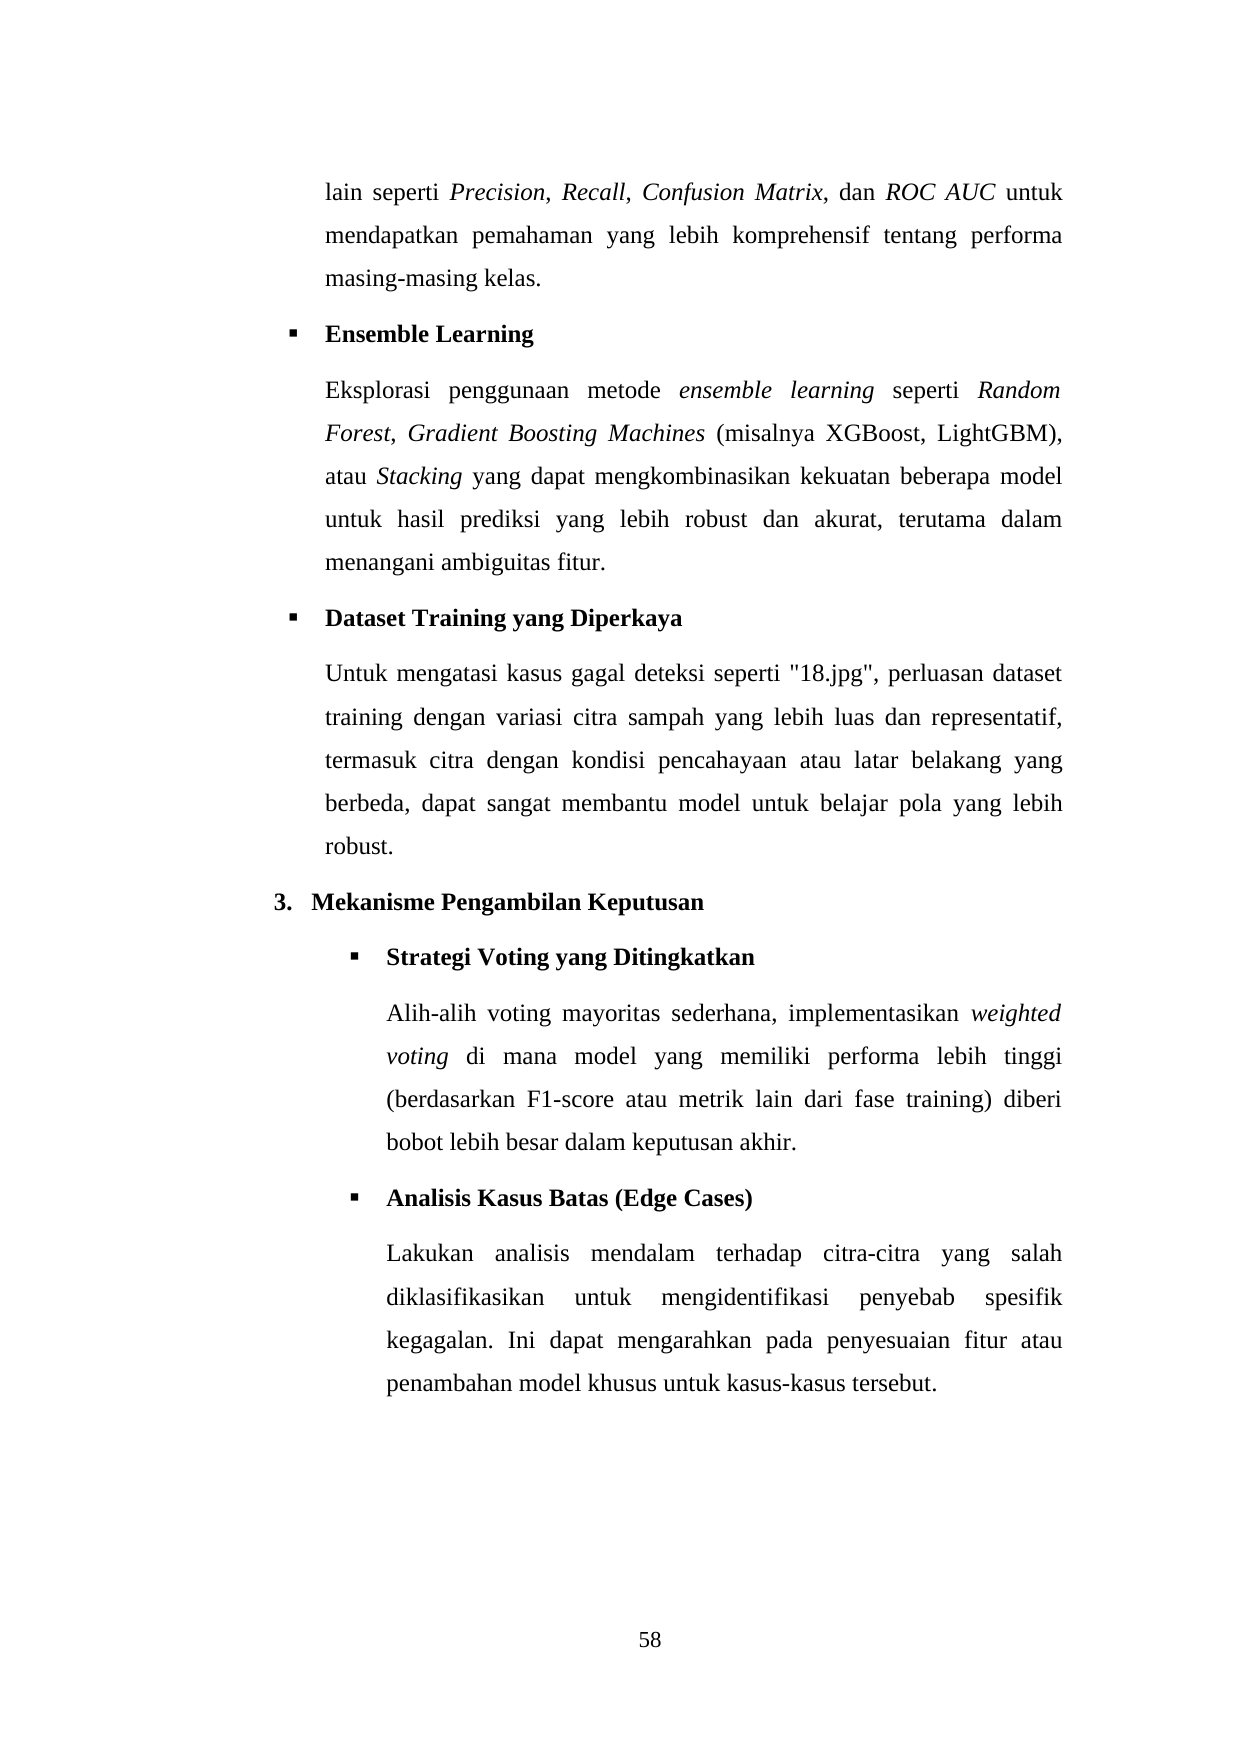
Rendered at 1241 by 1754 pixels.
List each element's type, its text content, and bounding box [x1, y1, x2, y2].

text Eksplorasi penggunaan metode ensemble learning seperti Random Forest, Gradient Boosting Machines (misalnya XGBoost, LightGBM), atau Stacking yang dapat mengkombinasikan kekuatan beberapa model untuk hasil prediksi yang lebih robust dan akurat, terutama dalam menangani ambiguitas fitur. [325, 375, 1063, 576]
text Untuk mengatasi kasus gagal deteksi seperti "18.jpg", perluasan dataset training dengan variasi citra sampah yang lebih luas dan representatif, termasuk citra dengan kondisi pencahayaan atau latar belakang yang berbeda, dapat sangat membantu model untuk belajar pola yang lebih robust. [325, 658, 1063, 860]
list Strategi Voting yang Ditingkatkan [349, 942, 1063, 971]
list Analisis Kasus Batas (Edge Cases) [349, 1183, 1063, 1212]
list Mekanisme Pengambilan Keputusan [274, 887, 1063, 915]
text Alih-alih voting mayoritas sederhana, implementasikan weighted voting di mana model yang memiliki performa lebih tinggi (berdasarkan F1-score atau metrik lain dari fase training) diberi bobot lebih besar dalam keputusan akhir. [386, 998, 1063, 1156]
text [325, 177, 1063, 292]
text Lakukan analisis mendalam terhadap citra-citra yang salah diklasifikasikan untuk mengidentifikasi penyebab spesifik kegagalan. Ini dapat mengarahkan pada penyesuaian fitur atau penambahan model khusus untuk kasus-kasus tersebut. [386, 1238, 1063, 1397]
list Dataset Training yang Diperkaya [287, 603, 1063, 632]
list Ensemble Learning [287, 319, 1063, 348]
